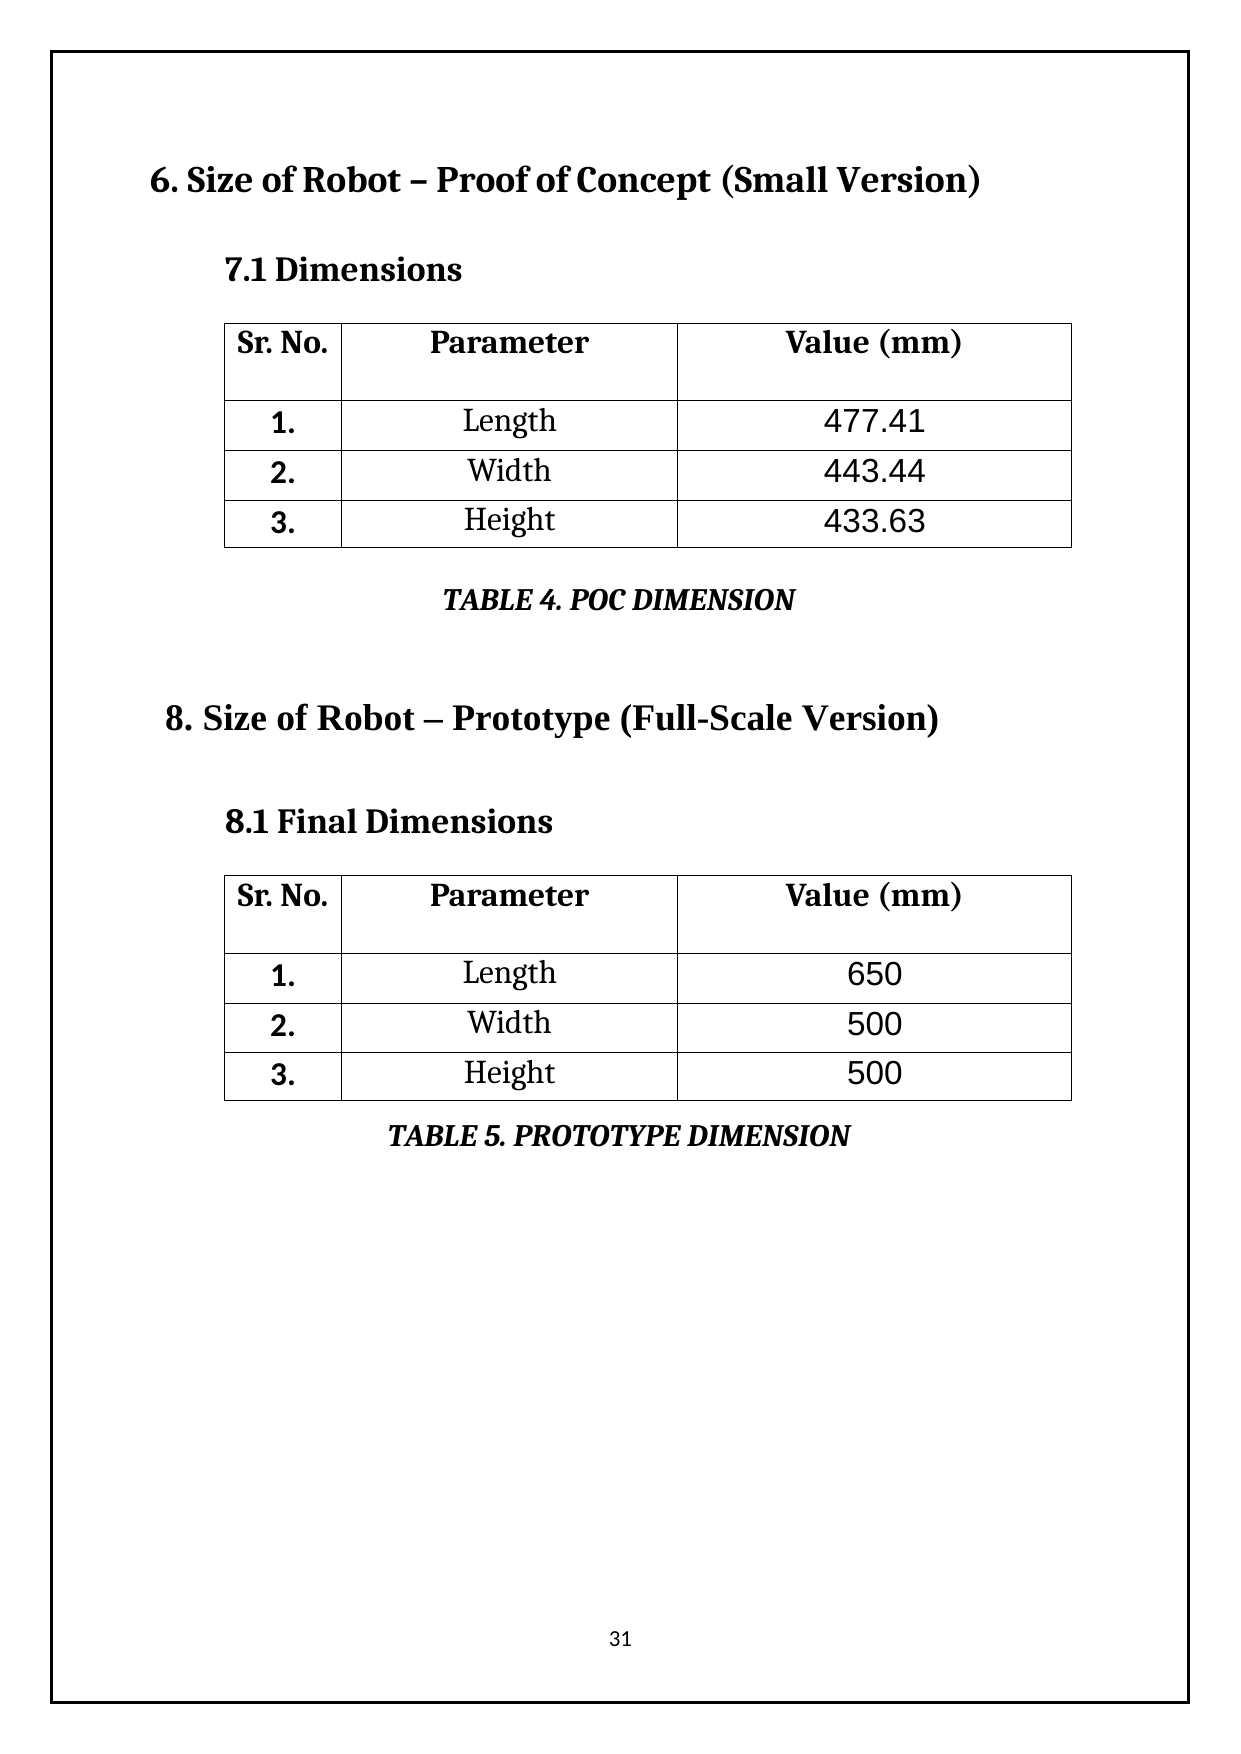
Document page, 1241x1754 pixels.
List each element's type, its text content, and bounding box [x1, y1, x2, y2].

table_cell Length [342, 954, 677, 1003]
table_header Parameter [342, 324, 677, 400]
list Size of Robot – Proof of Concept (Small Version) [150, 158, 1090, 201]
table_header Sr. No. [225, 324, 341, 400]
table_cell 500 [678, 1053, 1071, 1100]
table_cell Length [342, 401, 677, 450]
table_header Value (mm) [678, 876, 1071, 953]
table_cell Width [342, 1004, 677, 1052]
text 8. Size of Robot – Prototype (Full-Scale Version) [165, 695, 1090, 738]
text 7.1 Dimensions [225, 249, 1090, 290]
table_cell 2. [225, 451, 341, 500]
table_cell Height [342, 1053, 677, 1100]
table_header Sr. No. [225, 876, 341, 953]
table_cell Width [342, 451, 677, 500]
text 8.1 Final Dimensions [225, 802, 1090, 842]
table_cell 1. [225, 954, 341, 1003]
table_cell 2. [225, 1004, 341, 1052]
table_cell 3. [225, 1053, 341, 1100]
table_cell Height [342, 501, 677, 547]
table_cell 443.44 [678, 451, 1071, 500]
table_cell 477.41 [678, 401, 1071, 450]
text TABLE 5. PROTOTYPE DIMENSION [150, 921, 1090, 1154]
table_header Value (mm) [678, 324, 1071, 400]
table_cell 1. [225, 401, 341, 450]
table_cell 433.63 [678, 501, 1071, 547]
table_cell 650 [678, 954, 1071, 1003]
table_cell 500 [678, 1004, 1071, 1052]
table_cell 3. [225, 501, 341, 547]
text TABLE 4. POC DIMENSION [150, 582, 1090, 618]
table_header Parameter [342, 876, 677, 953]
